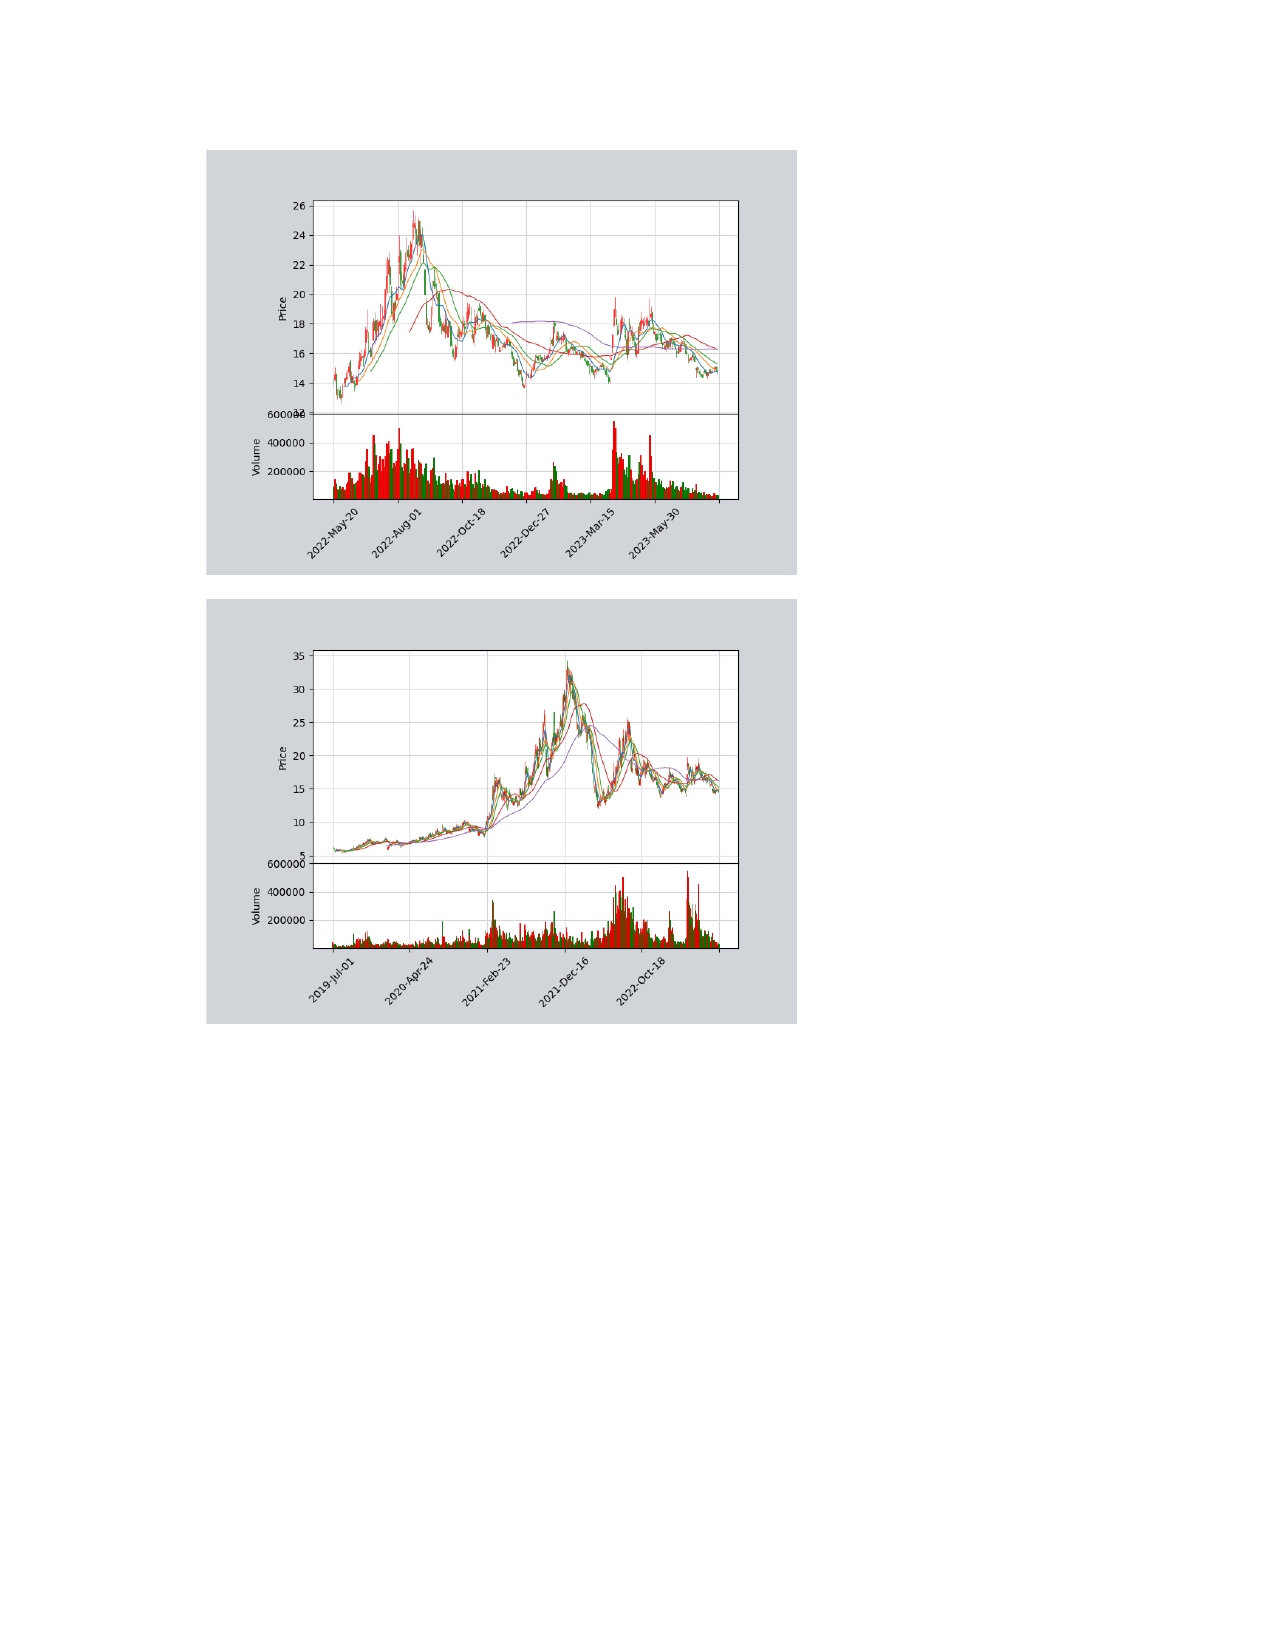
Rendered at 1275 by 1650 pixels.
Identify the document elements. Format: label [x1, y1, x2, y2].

picture [206, 599, 797, 1024]
picture [206, 150, 797, 575]
